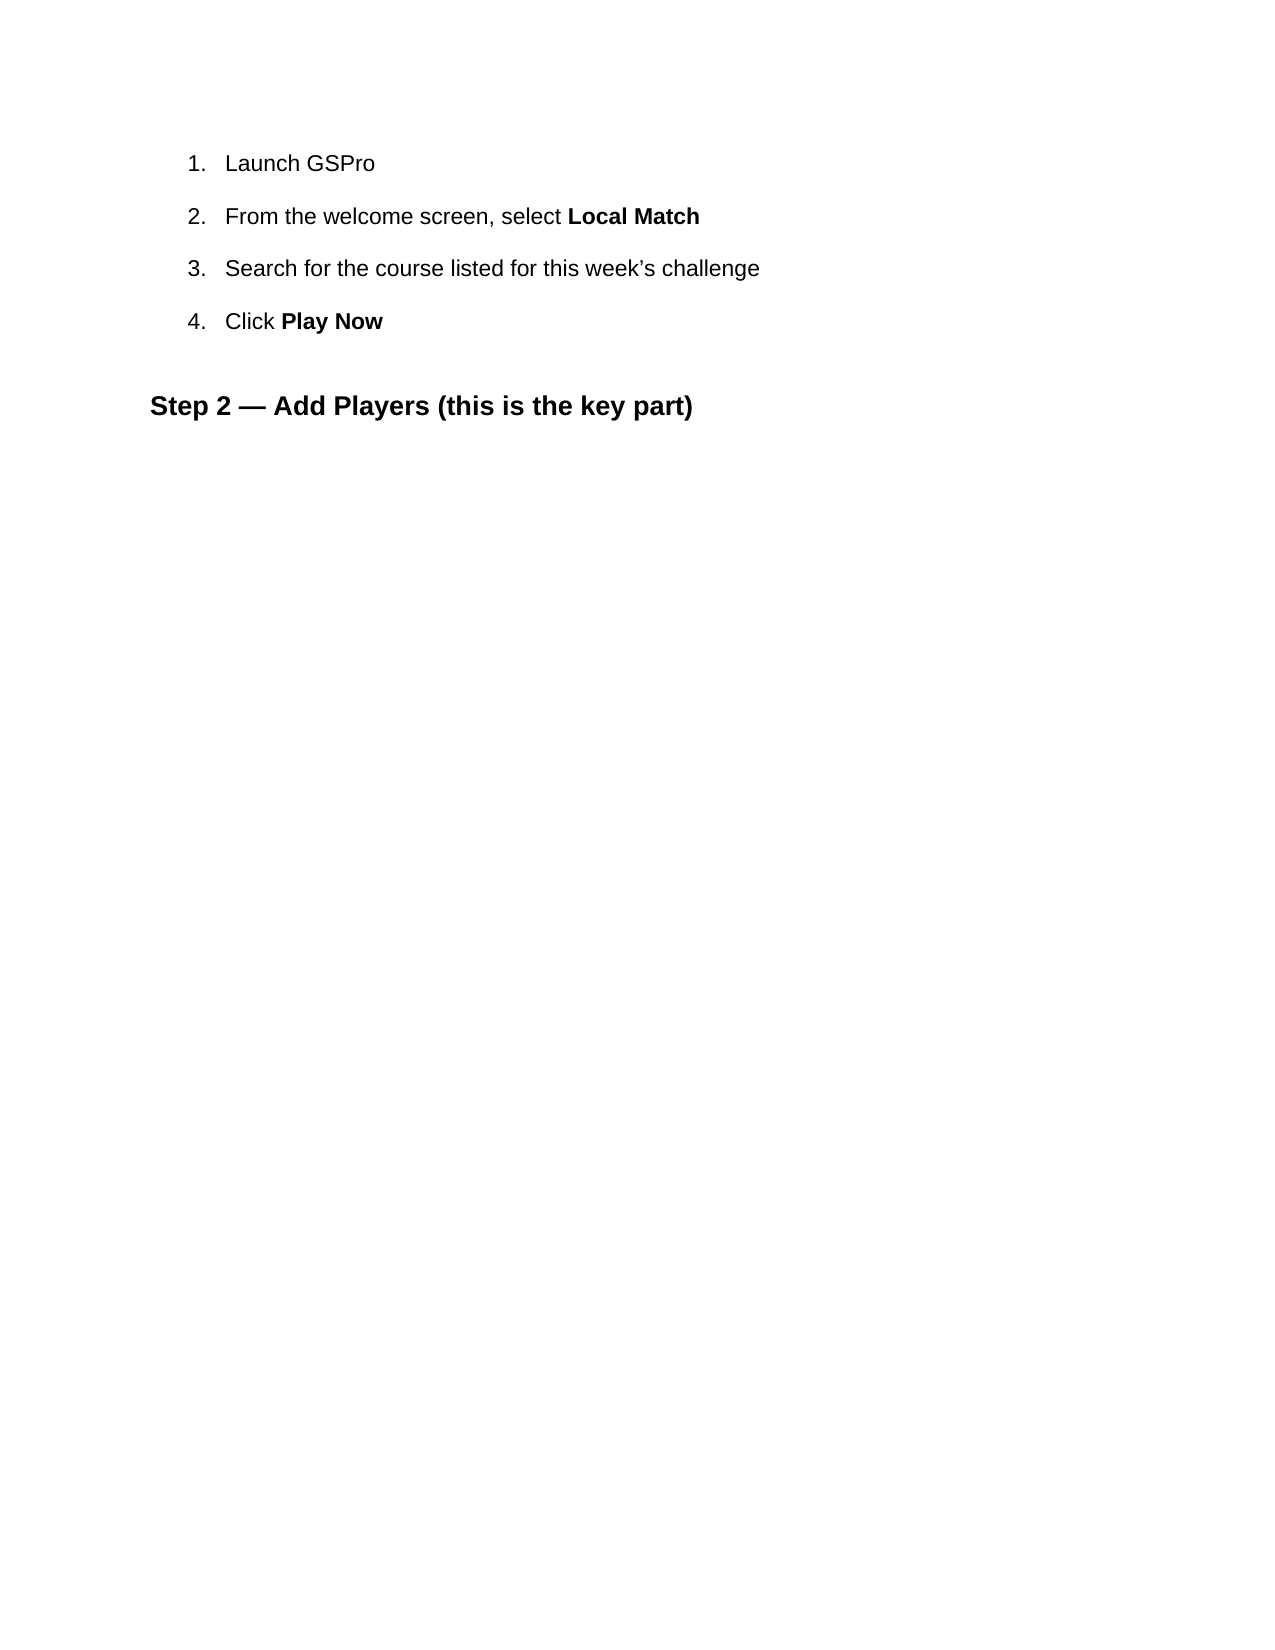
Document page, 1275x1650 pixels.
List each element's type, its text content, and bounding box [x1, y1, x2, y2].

list Click Play Now [187, 308, 1125, 361]
list Launch GSPro [187, 150, 1125, 203]
subtitle Step 2 — Add Players (this is the key part) [150, 390, 1125, 421]
list Search for the course listed for this week’s challenge [187, 255, 1125, 308]
list From the welcome screen, select Local Match [187, 203, 1125, 255]
